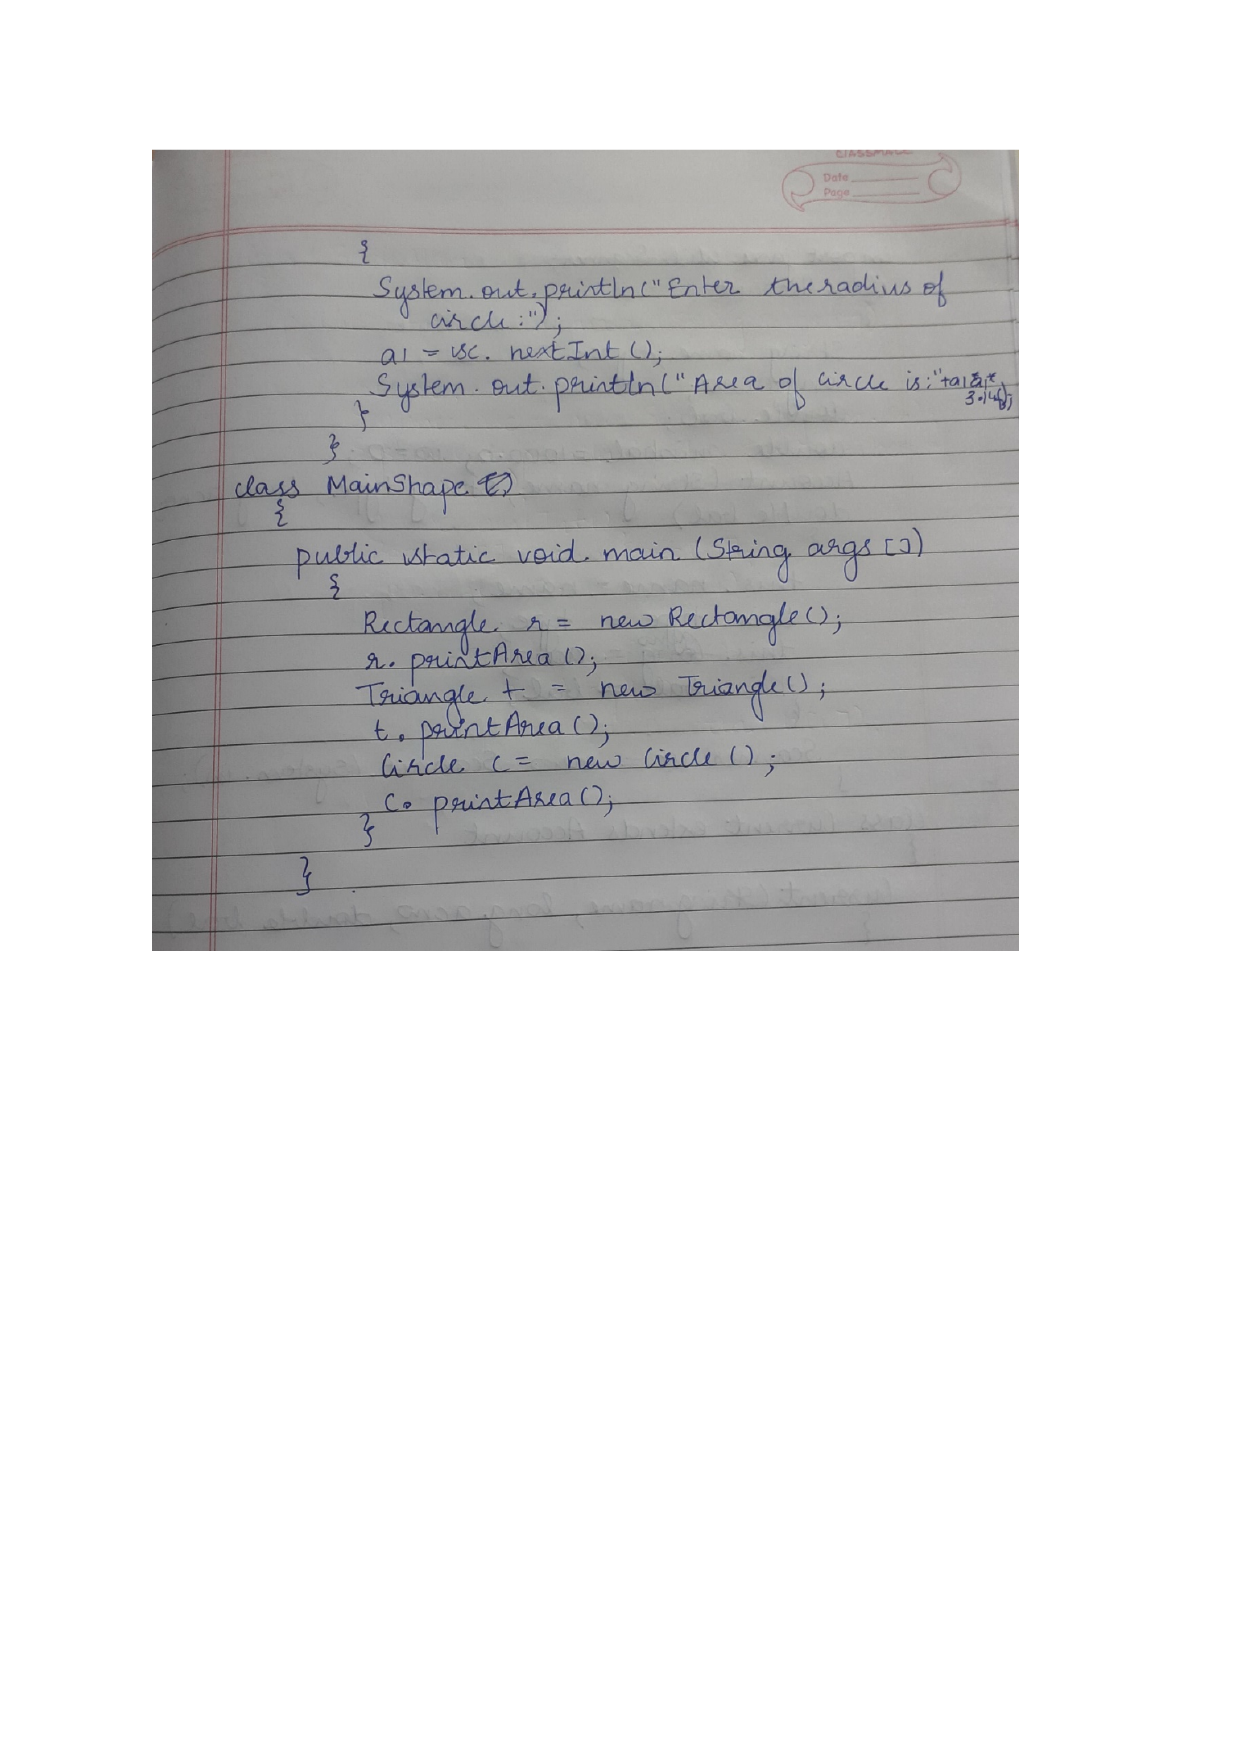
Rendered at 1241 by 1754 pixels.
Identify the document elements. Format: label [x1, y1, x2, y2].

picture [152, 150, 1018, 951]
